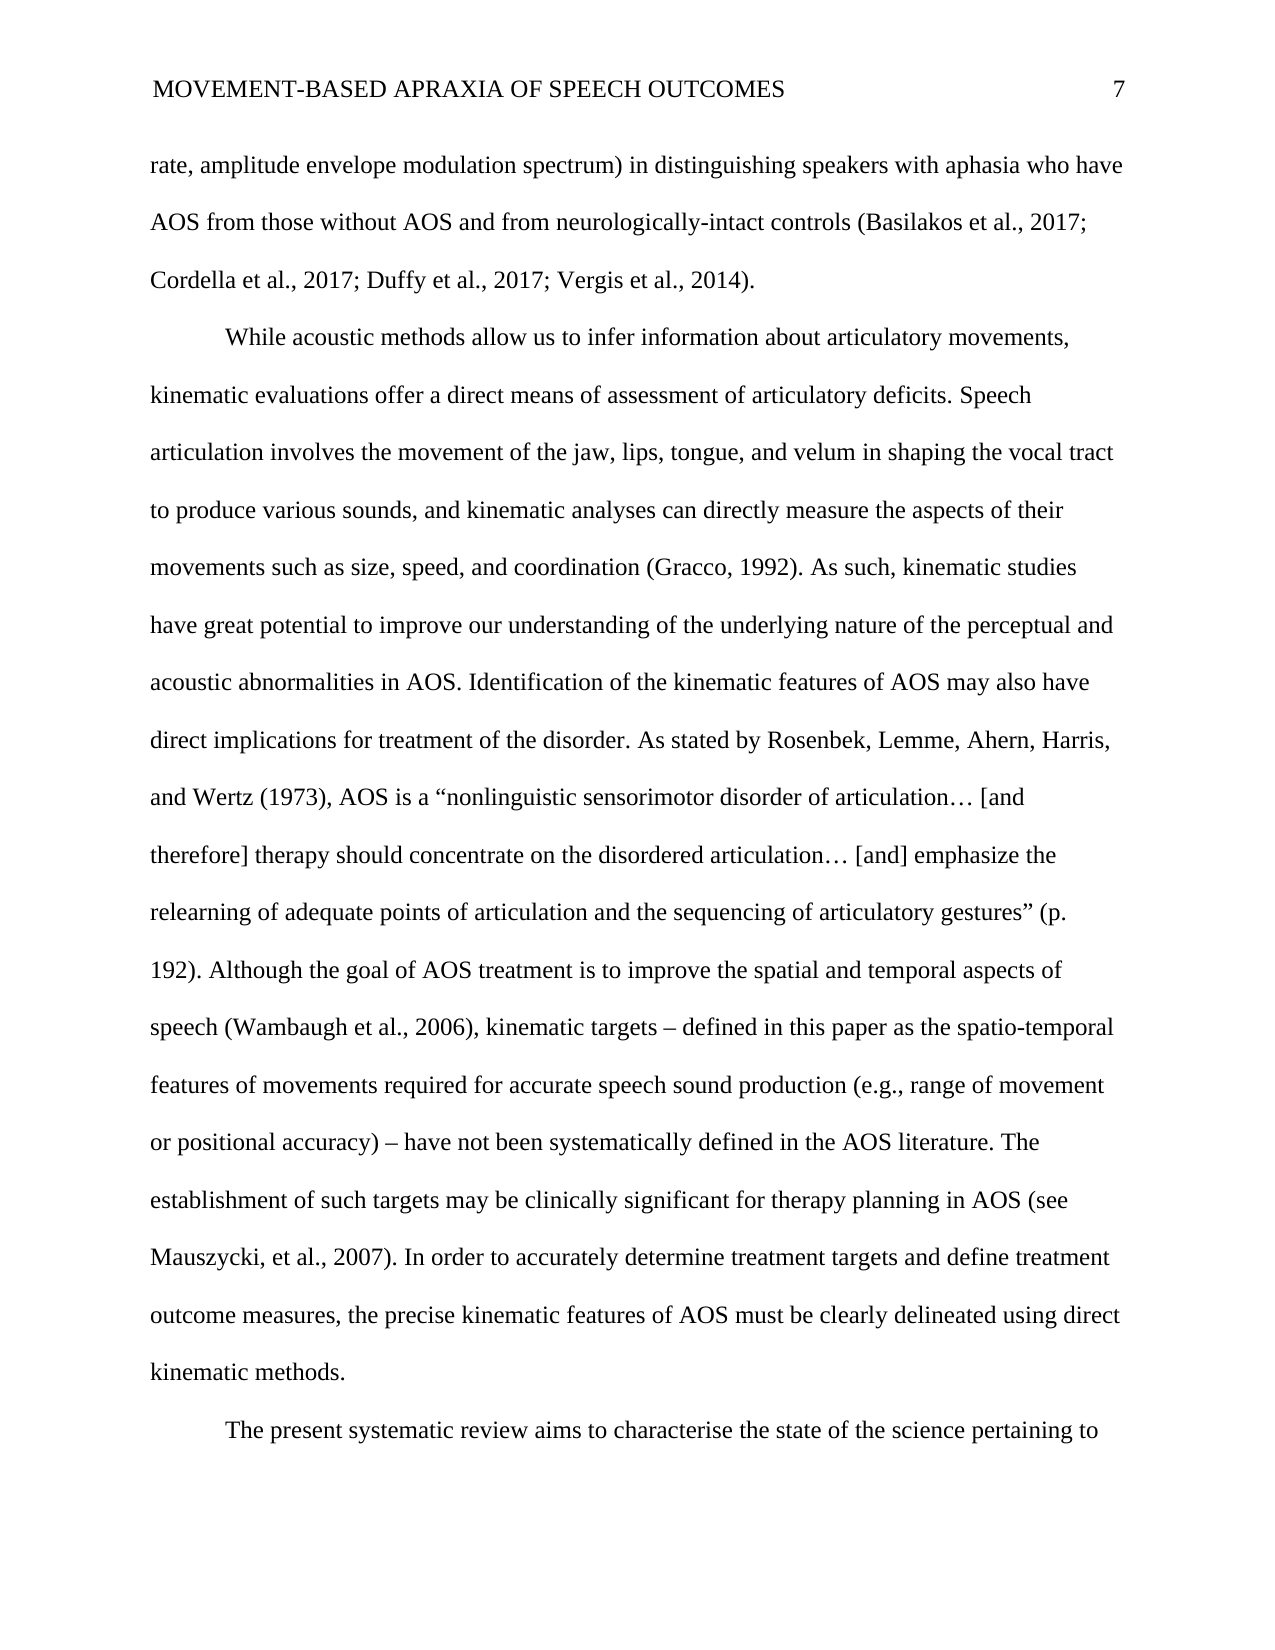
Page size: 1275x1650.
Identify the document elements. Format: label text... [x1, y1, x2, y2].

text While acoustic methods allow us to infer information about articulatory movements, kinematic evaluations offer a direct means of assessment of articulatory deficits. Speech articulation involves the movement of the jaw, lips, tongue, and velum in shaping the vocal tract to produce various sounds, and kinematic analyses can directly measure the aspects of their movements such as size, speed, and coordination (Gracco, 1992). As such, kinematic studies have great potential to improve our understanding of the underlying nature of the perceptual and acoustic abnormalities in AOS. Identification of the kinematic features of AOS may also have direct implications for treatment of the disorder. As stated by Rosenbek, Lemme, Ahern, Harris, and Wertz (1973), AOS is a “nonlinguistic sensorimotor disorder of articulation… [and therefore] therapy should concentrate on the disordered articulation… [and] emphasize the relearning of adequate points of articulation and the sequencing of articulatory gestures” (p. 192). Although the goal of AOS treatment is to improve the spatial and temporal aspects of speech (Wambaugh et al., 2006), kinematic targets – defined in this paper as the spatio-temporal features of movements required for accurate speech sound production (e.g., range of movement or positional accuracy) – have not been systematically defined in the AOS literature. The establishment of such targets may be clinically significant for therapy planning in AOS (see Mauszycki, et al., 2007). In order to accurately determine treatment targets and define treatment outcome measures, the precise kinematic features of AOS must be clearly delineated using direct kinematic methods. [150, 322, 1125, 1386]
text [150, 1415, 1125, 1444]
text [150, 150, 1125, 294]
